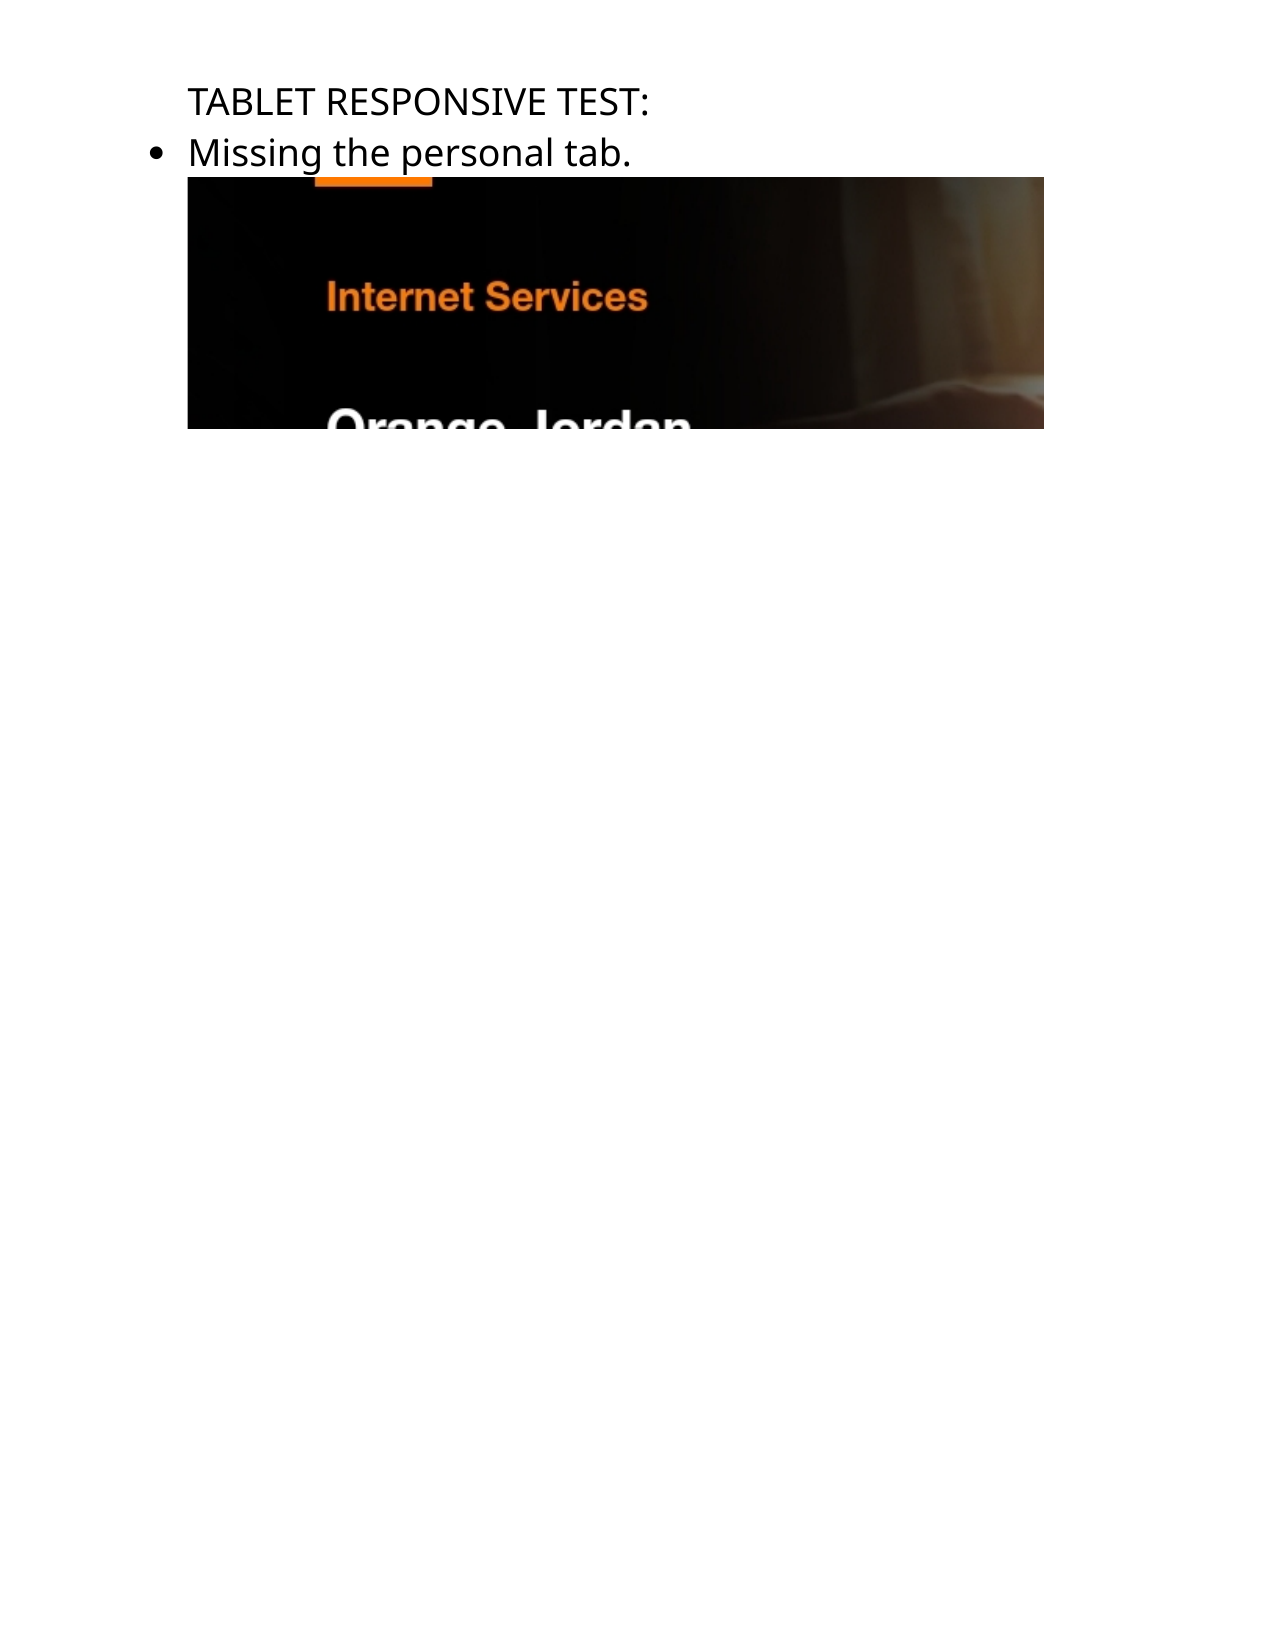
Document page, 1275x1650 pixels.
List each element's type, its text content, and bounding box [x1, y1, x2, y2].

list Missing the personal tab. [150, 126, 1125, 177]
picture [187, 177, 1044, 429]
list TABLET RESPONSIVE TEST: [187, 75, 1125, 126]
